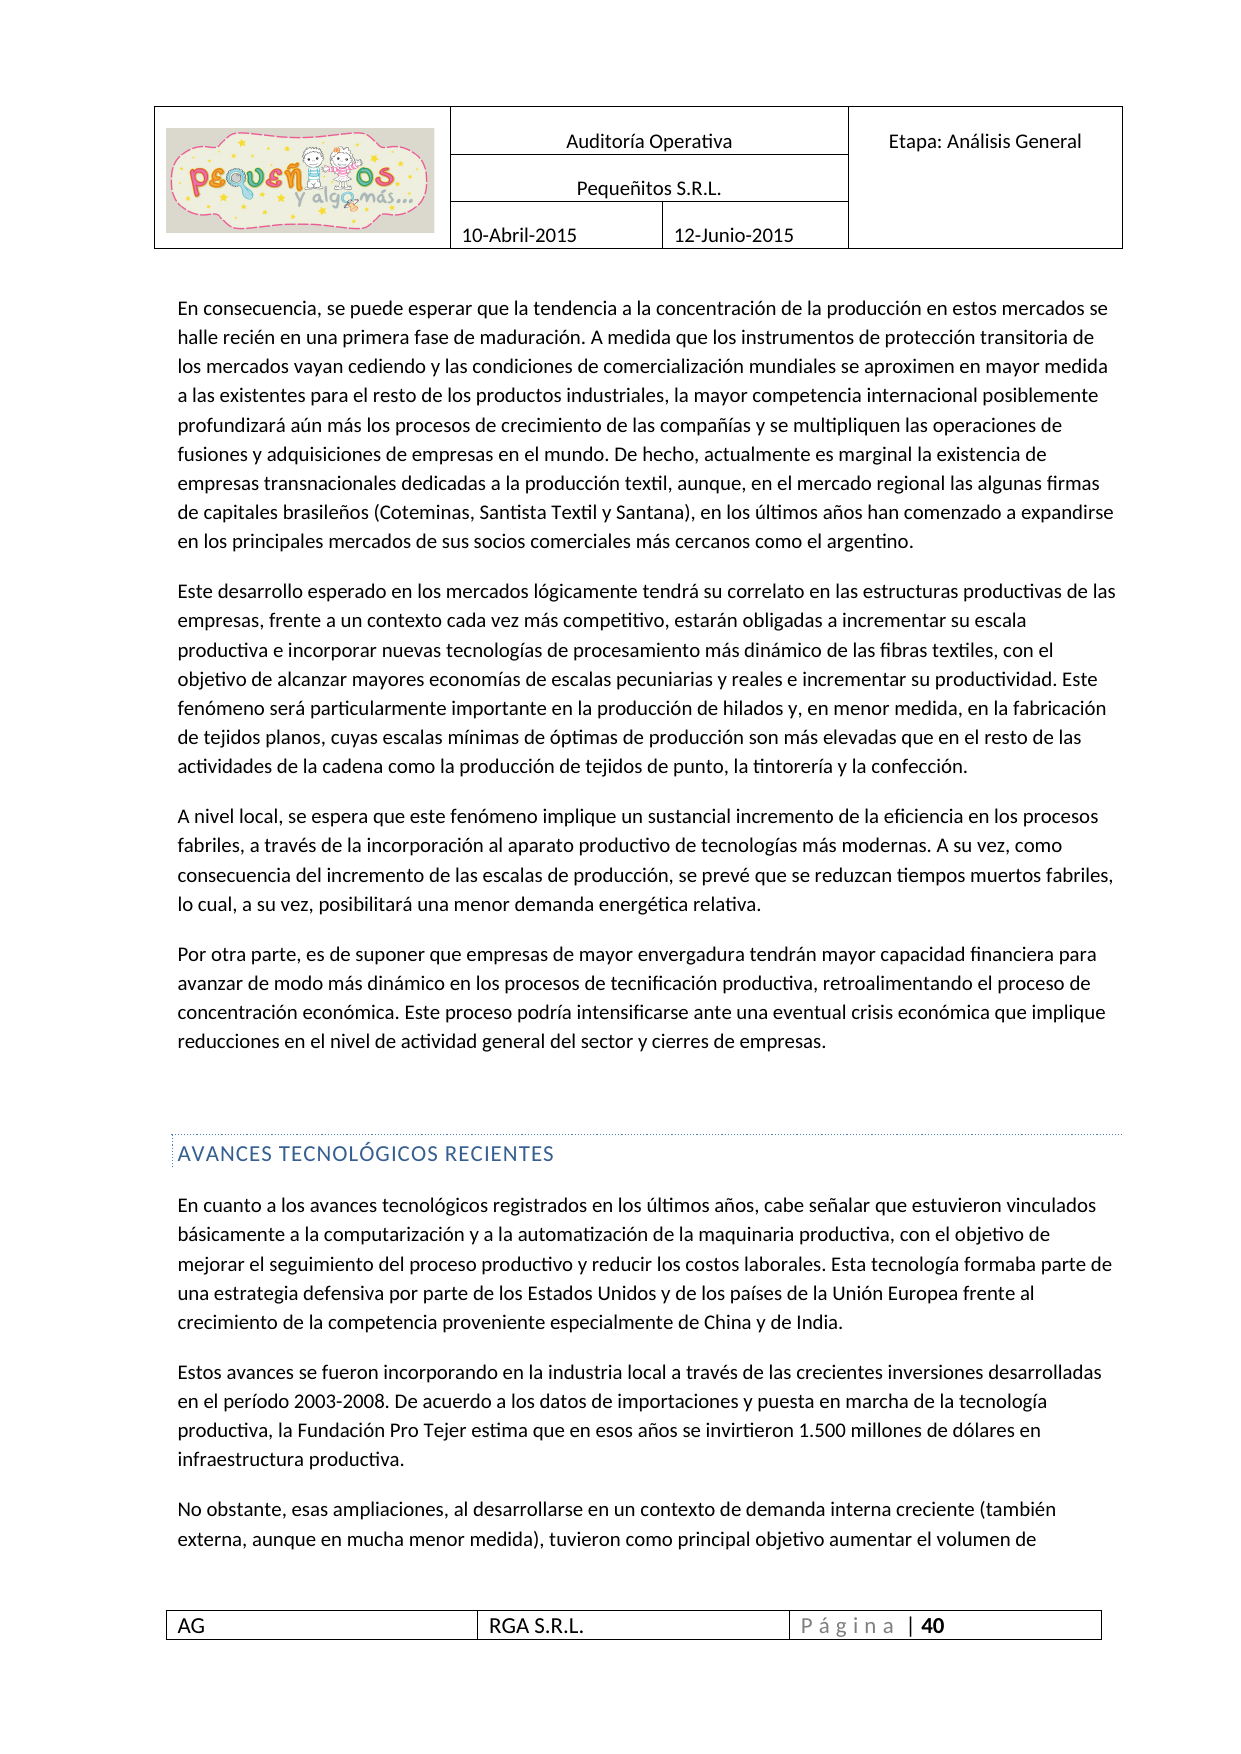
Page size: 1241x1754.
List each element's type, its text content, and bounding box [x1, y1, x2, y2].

text A nivel local, se espera que este fenómeno implique un sustancial incremento de la eficiencia en los procesos fabriles, a través de la incorporación al aparato productivo de tecnologías más modernas. A su vez, como consecuencia del incremento de las escalas de producción, se prevé que se reduzcan tiempos muertos fabriles, lo cual, a su vez, posibilitará una menor demanda energética relativa. [177, 803, 1122, 916]
subtitle Avances tecnológicos recientes [171, 1134, 1122, 1167]
text En cuanto a los avances tecnológicos registrados en los últimos años, cabe señalar que estuvieron vinculados básicamente a la computarización y a la automatización de la maquinaria productiva, con el objetivo de mejorar el seguimiento del proceso productivo y reducir los costos laborales. Esta tecnología formaba parte de una estrategia defensiva por parte de los Estados Unidos y de los países de la Unión Europea frente al crecimiento de la competencia proveniente especialmente de China y de India. [177, 1192, 1122, 1334]
text En consecuencia, se puede esperar que la tendencia a la concentración de la producción en estos mercados se halle recién en una primera fase de maduración. A medida que los instrumentos de protección transitoria de los mercados vayan cediendo y las condiciones de comercialización mundiales se aproximen en mayor medida a las existentes para el resto de los productos industriales, la mayor competencia internacional posiblemente profundizará aún más los procesos de crecimiento de las compañías y se multipliquen las operaciones de fusiones y adquisiciones de empresas en el mundo. De hecho, actualmente es marginal la existencia de empresas transnacionales dedicadas a la producción textil, aunque, en el mercado regional las algunas firmas de capitales brasileños (Coteminas, Santista Textil y Santana), en los últimos años han comenzado a expandirse en los principales mercados de sus socios comerciales más cercanos como el argentino. [177, 295, 1122, 554]
text Este desarrollo esperado en los mercados lógicamente tendrá su correlato en las estructuras productivas de las empresas, frente a un contexto cada vez más competitivo, estarán obligadas a incrementar su escala productiva e incorporar nuevas tecnologías de procesamiento más dinámico de las fibras textiles, con el objetivo de alcanzar mayores economías de escalas pecuniarias y reales e incrementar su productividad. Este fenómeno será particularmente importante en la producción de hilados y, en menor medida, en la fabricación de tejidos planos, cuyas escalas mínimas de óptimas de producción son más elevadas que en el resto de las actividades de la cadena como la producción de tejidos de punto, la tintorería y la confección. [177, 578, 1122, 779]
text Por otra parte, es de suponer que empresas de mayor envergadura tendrán mayor capacidad financiera para avanzar de modo más dinámico en los procesos de tecnificación productiva, retroalimentando el proceso de concentración económica. Este proceso podría intensificarse ante una eventual crisis económica que implique reducciones en el nivel de actividad general del sector y cierres de empresas. [177, 941, 1122, 1054]
text Estos avances se fueron incorporando en la industria local a través de las crecientes inversiones desarrolladas en el período 2003-2008. De acuerdo a los datos de importaciones y puesta en marcha de la tecnología productiva, la Fundación Pro Tejer estima que en esos años se invirtieron 1.500 millones de dólares en infraestructura productiva. [177, 1359, 1122, 1472]
picture [166, 128, 435, 233]
